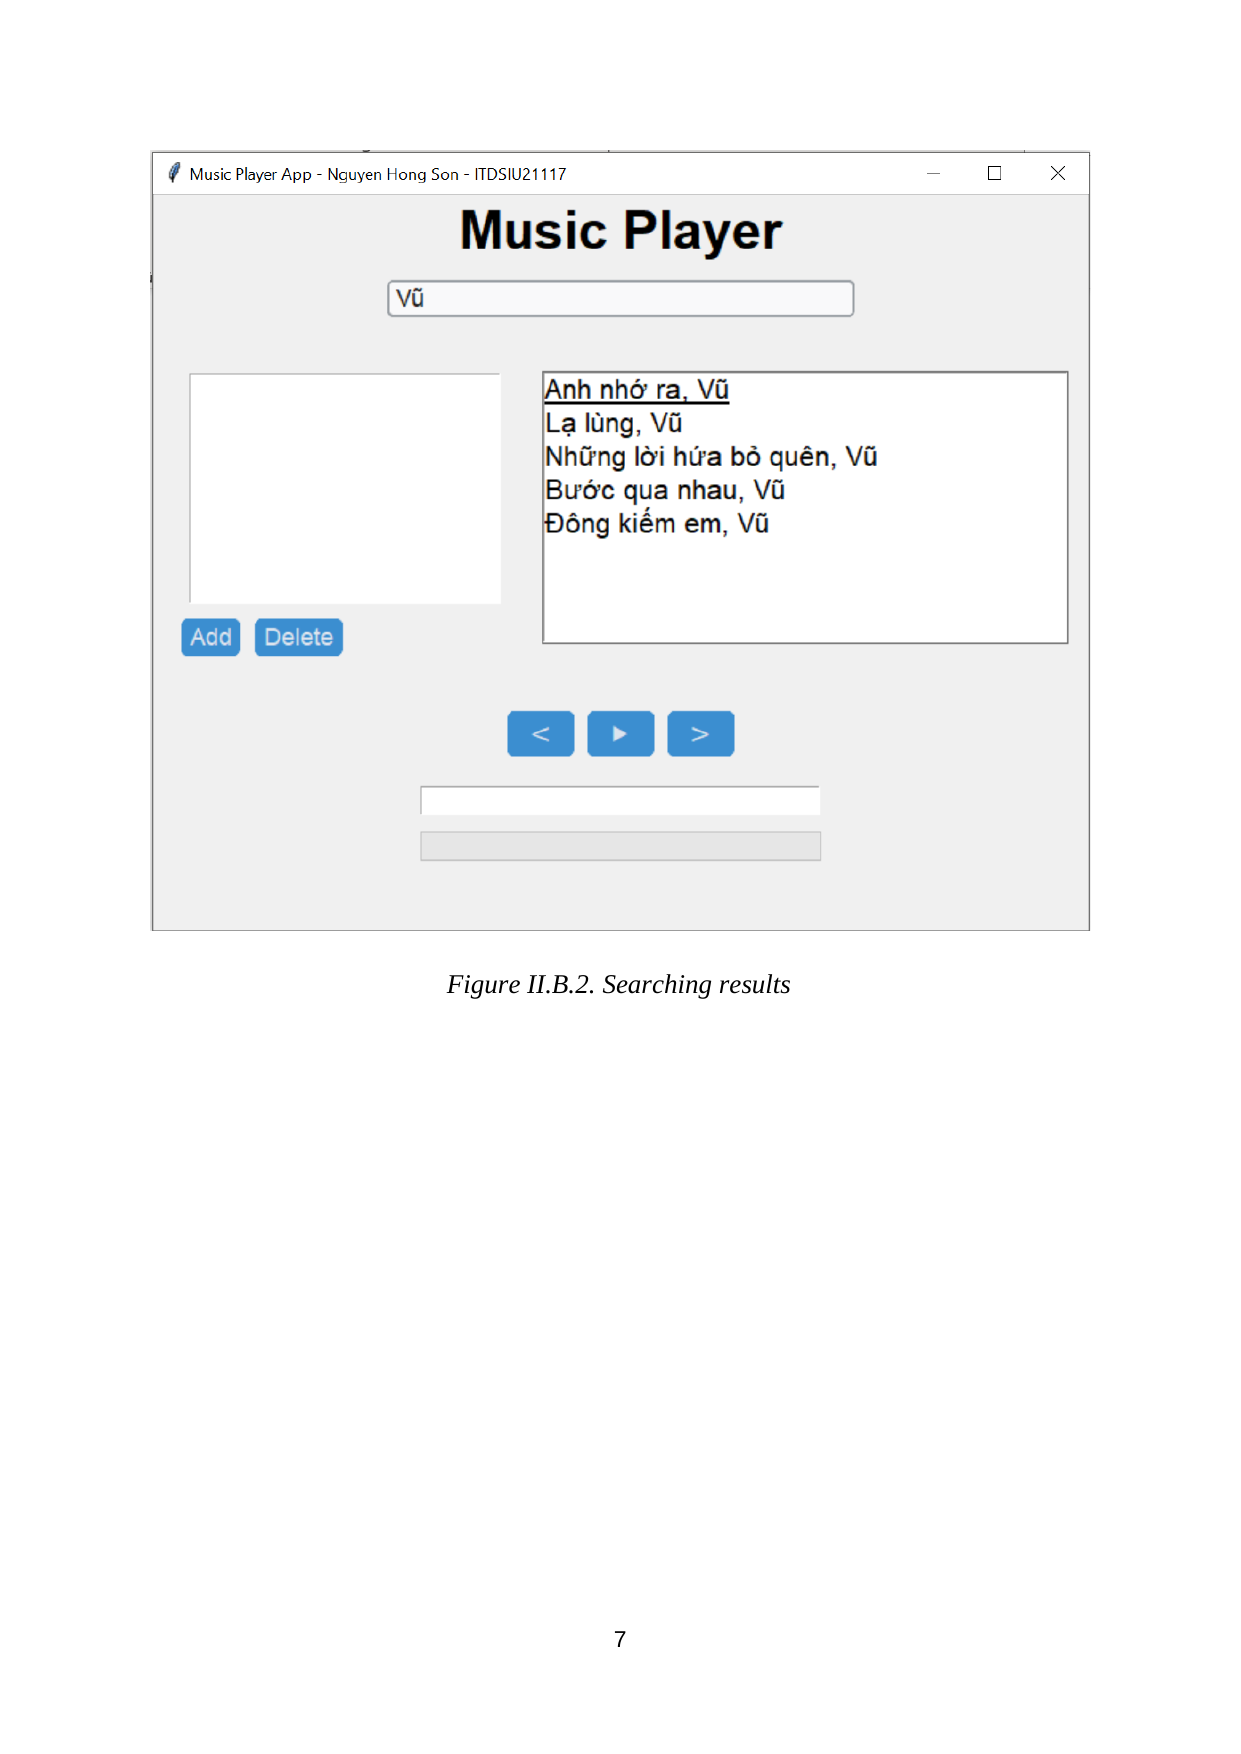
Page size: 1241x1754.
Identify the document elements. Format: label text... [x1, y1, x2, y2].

text Figure II.B.2. Searching results [150, 968, 1090, 999]
picture [150, 150, 1091, 931]
